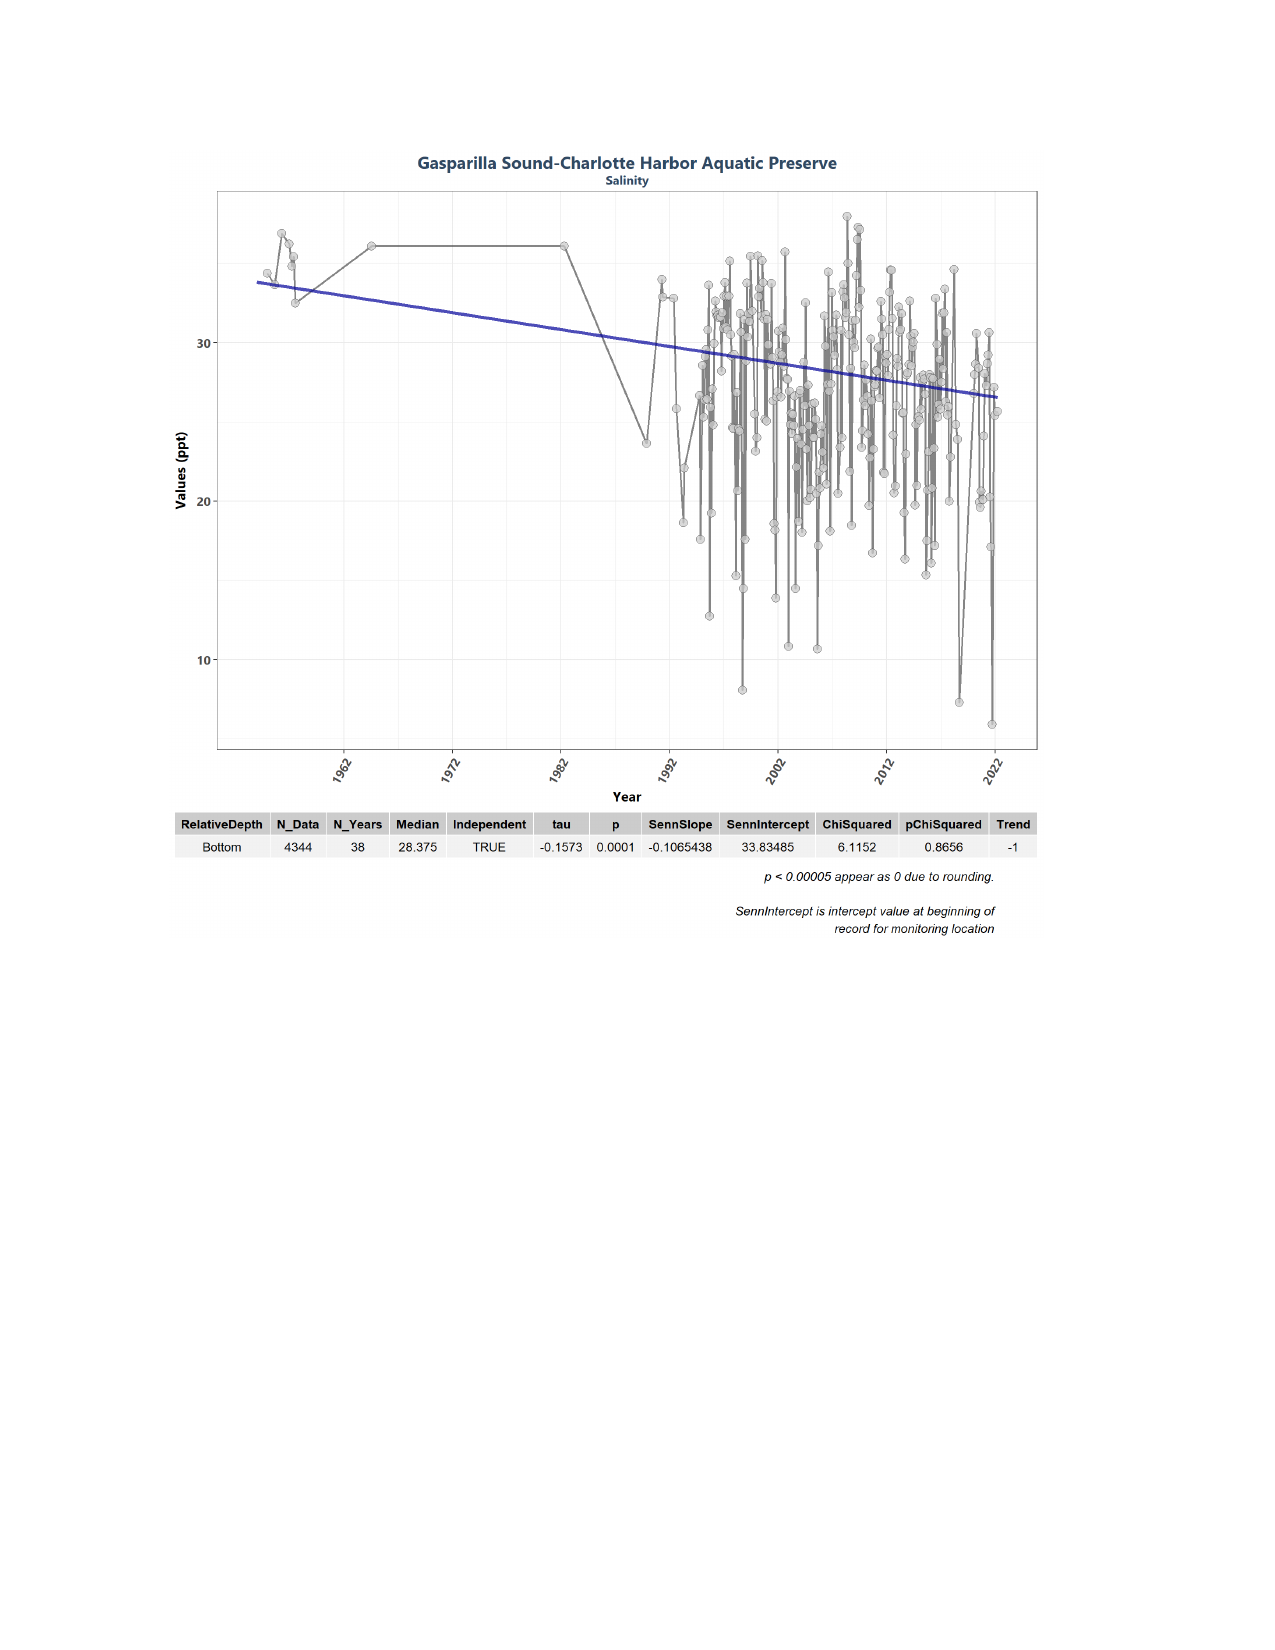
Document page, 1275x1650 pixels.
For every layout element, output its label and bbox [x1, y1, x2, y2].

picture [168, 150, 1044, 938]
